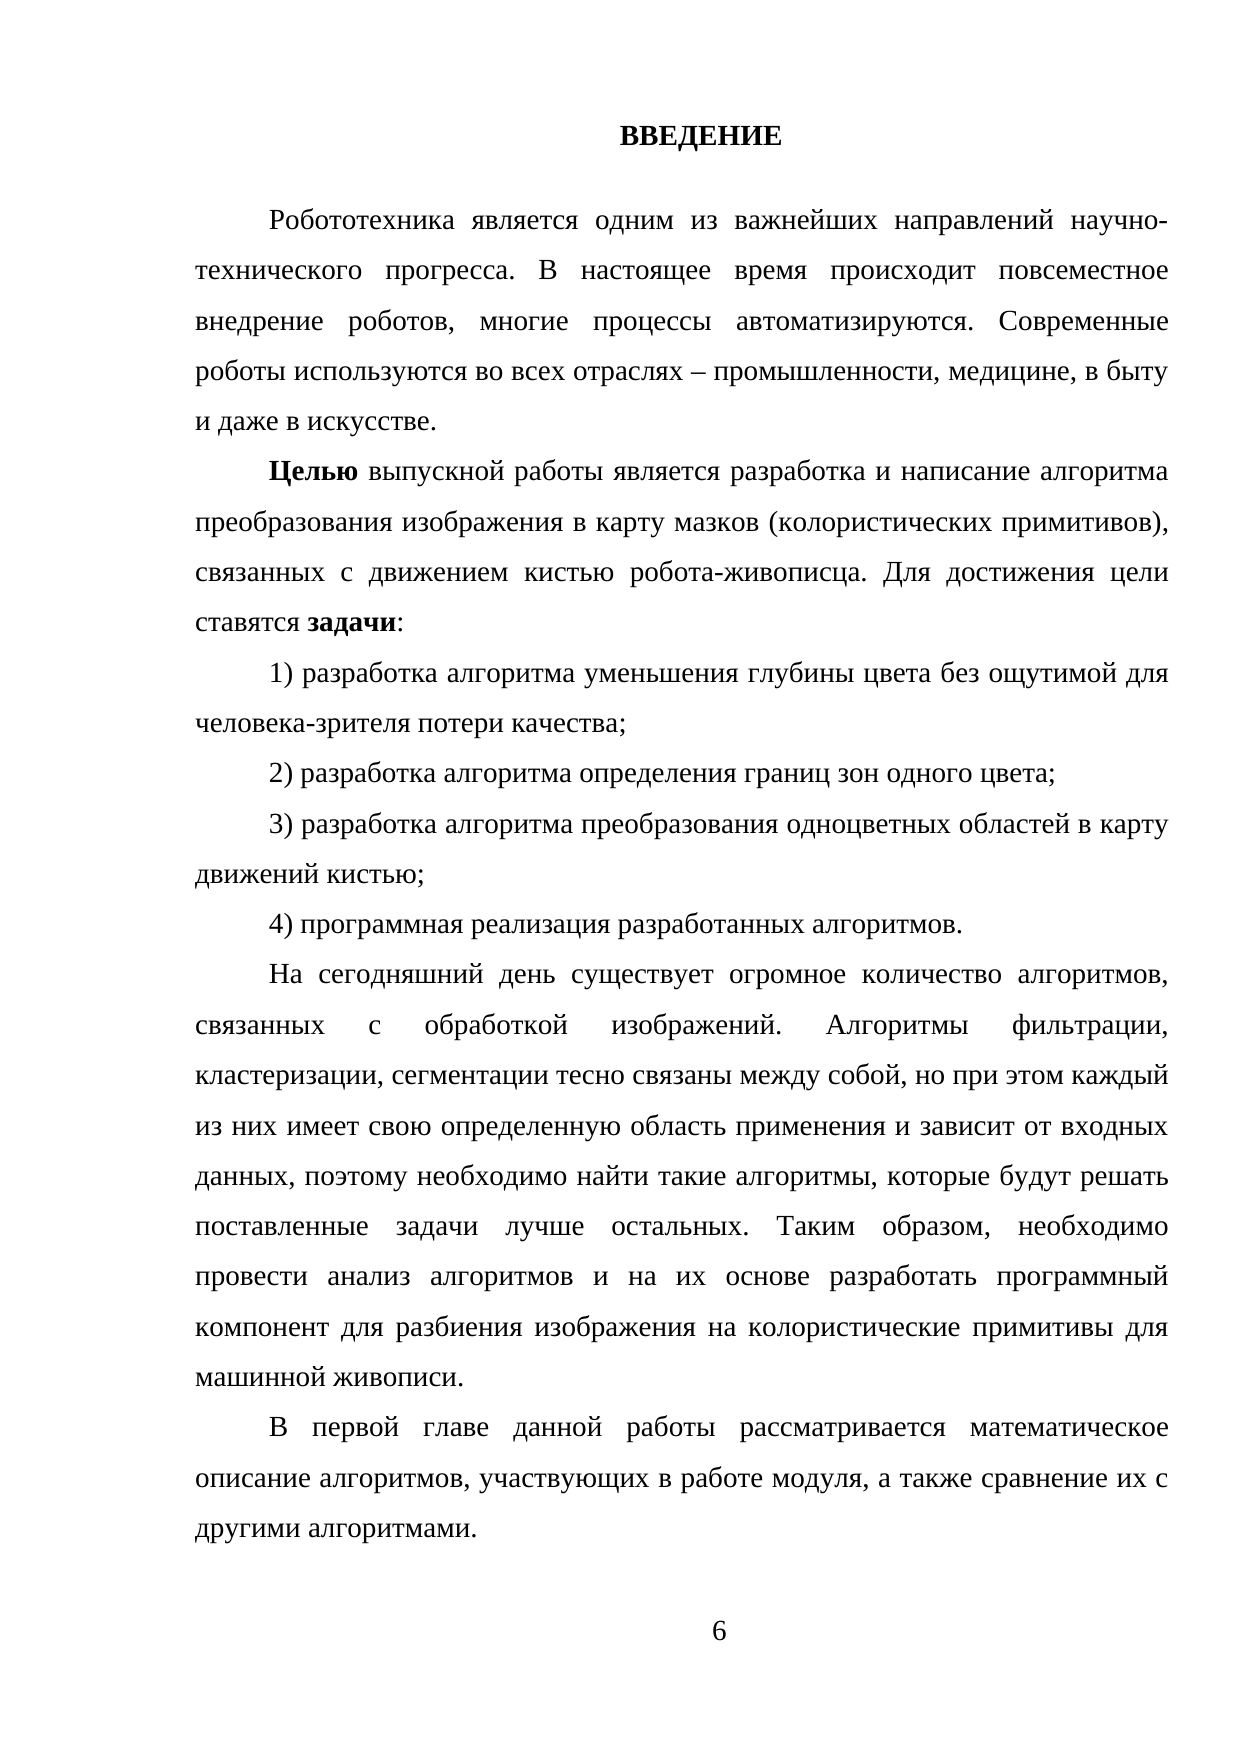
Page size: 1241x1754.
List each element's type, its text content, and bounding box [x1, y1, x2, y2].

text В первой главе данной работы рассматривается математическое описание алгоритмов, участвующих в работе модуля, а также сравнение их с другими алгоритмами. [195, 1409, 1169, 1544]
text 2) разработка алгоритма определения границ зон одного цвета; [195, 755, 1169, 789]
text 3) разработка алгоритма преобразования одноцветных областей в карту движений кистью; [195, 806, 1169, 889]
text Целью выпускной работы является разработка и написание алгоритма преобразования изображения в карту мазков (колористических примитивов), связанных с движением кистью робота-живописца. Для достижения цели ставятся задачи: [195, 453, 1169, 638]
subtitle ВВЕДЕНИЕ [232, 118, 1169, 152]
text На сегодняшний день существует огромное количество алгоритмов, связанных с обработкой изображений. Алгоритмы фильтрации, кластеризации, сегментации тесно связаны между собой, но при этом каждый из них имеет свою определенную область применения и зависит от входных данных, поэтому необходимо найти такие алгоритмы, которые будут решать поставленные задачи лучше остальных. Таким образом, необходимо провести анализ алгоритмов и на их основе разработать программный компонент для разбиения изображения на колористические примитивы для машинной живописи. [195, 957, 1169, 1393]
text Робототехника является одним из важнейших направлений научно-технического прогресса. В настоящее время происходит повсеместное внедрение роботов, многие процессы автоматизируются. Современные роботы используются во всех отраслях – промышленности, медицине, в быту и даже в искусстве. [195, 202, 1169, 437]
text 4) программная реализация разработанных алгоритмов. [195, 906, 1169, 940]
text 1) разработка алгоритма уменьшения глубины цвета без ощутимой для человека-зрителя потери качества; [195, 655, 1169, 739]
